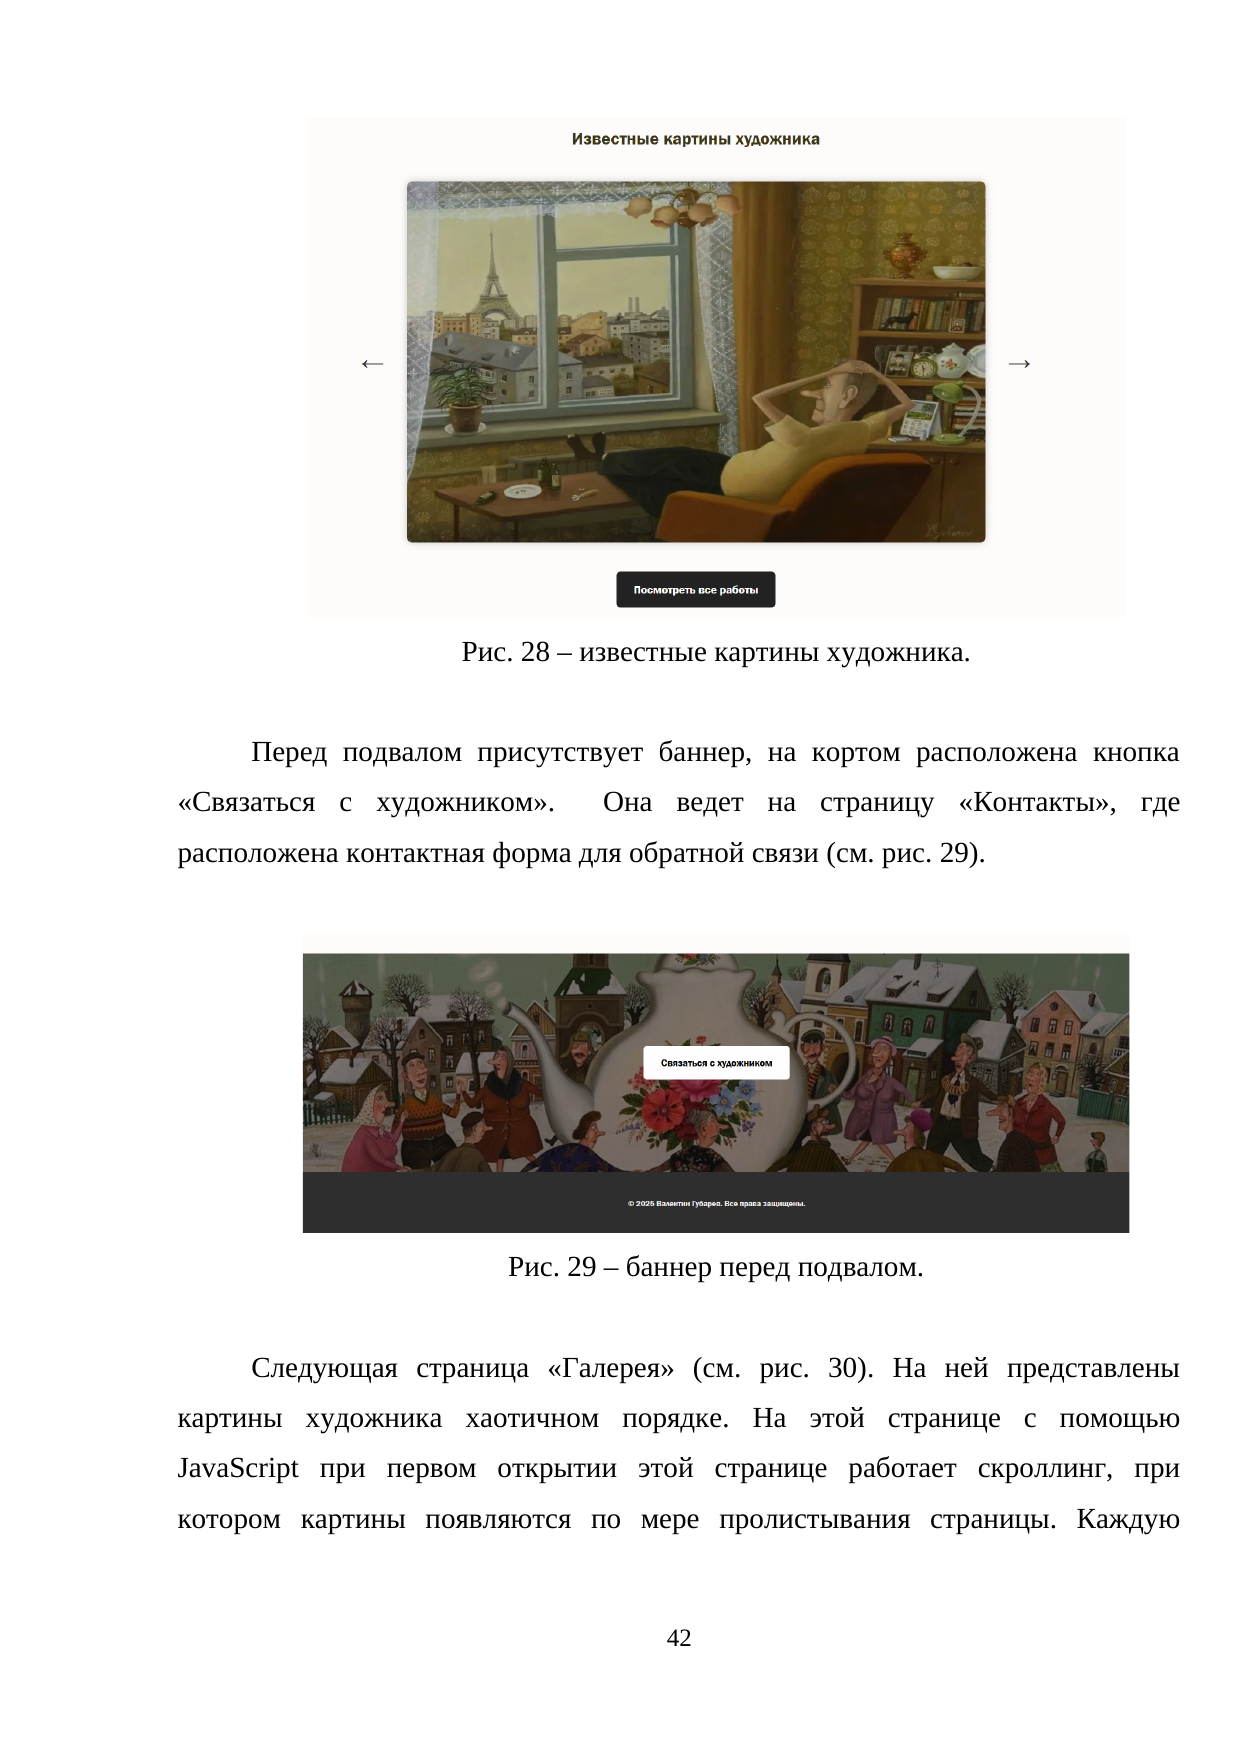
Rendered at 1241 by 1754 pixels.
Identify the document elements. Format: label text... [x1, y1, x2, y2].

text Перед подвалом присутствует баннер, на кортом расположена кнопка «Связаться с художником». Она ведет на страницу «Контакты», где расположена контактная форма для обратной связи (см. рис. 29). [177, 734, 1181, 868]
text Рис. 29 – баннер перед подвалом. [177, 1249, 1181, 1283]
picture [307, 118, 1125, 617]
text Рис. 28 – известные картины художника. [177, 634, 1181, 667]
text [177, 1350, 1181, 1534]
picture [302, 935, 1130, 1233]
